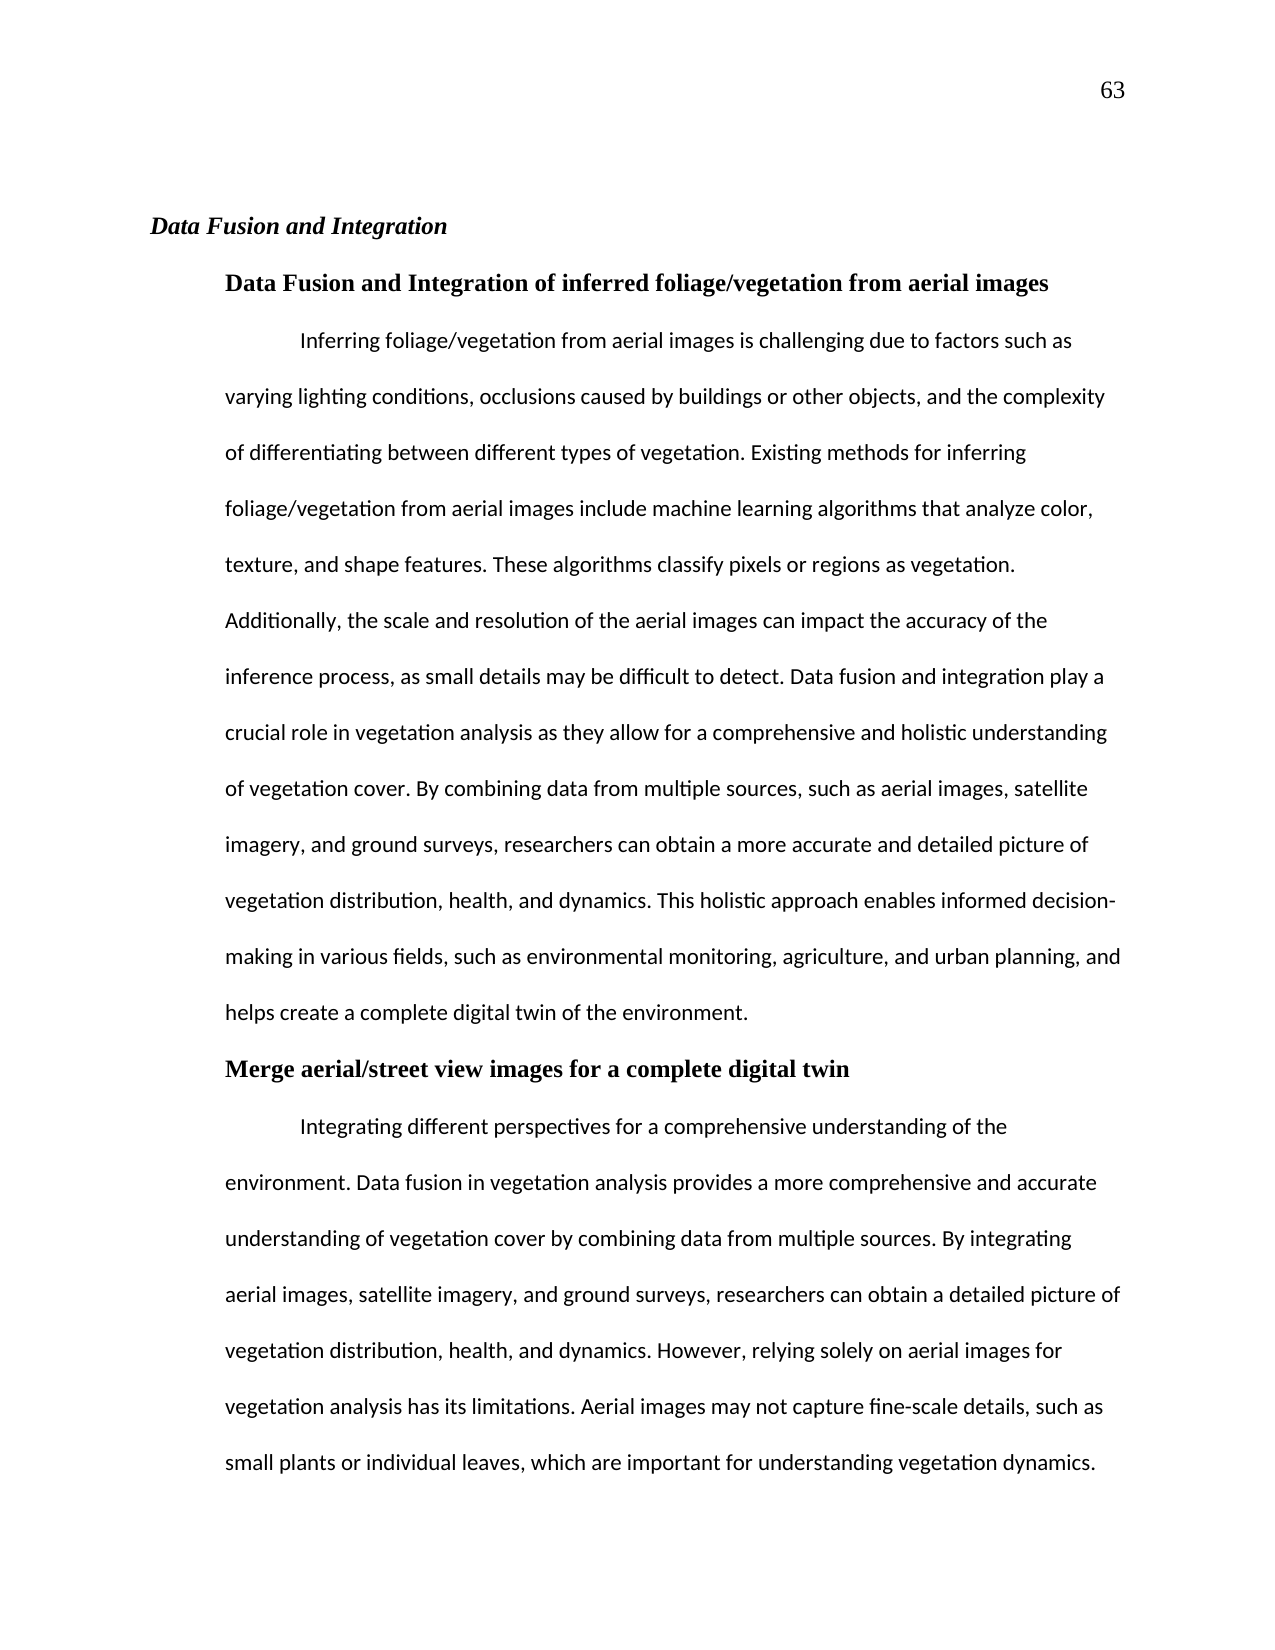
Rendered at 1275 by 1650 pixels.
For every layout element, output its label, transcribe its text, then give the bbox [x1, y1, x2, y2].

subtitle Data Fusion and Integration of inferred foliage/vegetation from aerial images [225, 268, 1125, 297]
subtitle Data Fusion and Integration [150, 211, 1125, 240]
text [225, 1112, 1125, 1476]
text Inferring foliage/vegetation from aerial images is challenging due to factors such as varying lighting conditions, occlusions caused by buildings or other objects, and the complexity of differentiating between different types of vegetation. Existing methods for inferring foliage/vegetation from aerial images include machine learning algorithms that analyze color, texture, and shape features. These algorithms classify pixels or regions as vegetation. Additionally, the scale and resolution of the aerial images can impact the accuracy of the inference process, as small details may be difficult to detect. Data fusion and integration play a crucial role in vegetation analysis as they allow for a comprehensive and holistic understanding of vegetation cover. By combining data from multiple sources, such as aerial images, satellite imagery, and ground surveys, researchers can obtain a more accurate and detailed picture of vegetation distribution, health, and dynamics. This holistic approach enables informed decision-making in various fields, such as environmental monitoring, agriculture, and urban planning, and helps create a complete digital twin of the environment. [225, 326, 1125, 1027]
subtitle Merge aerial/street view images for a complete digital twin [225, 1054, 1125, 1083]
